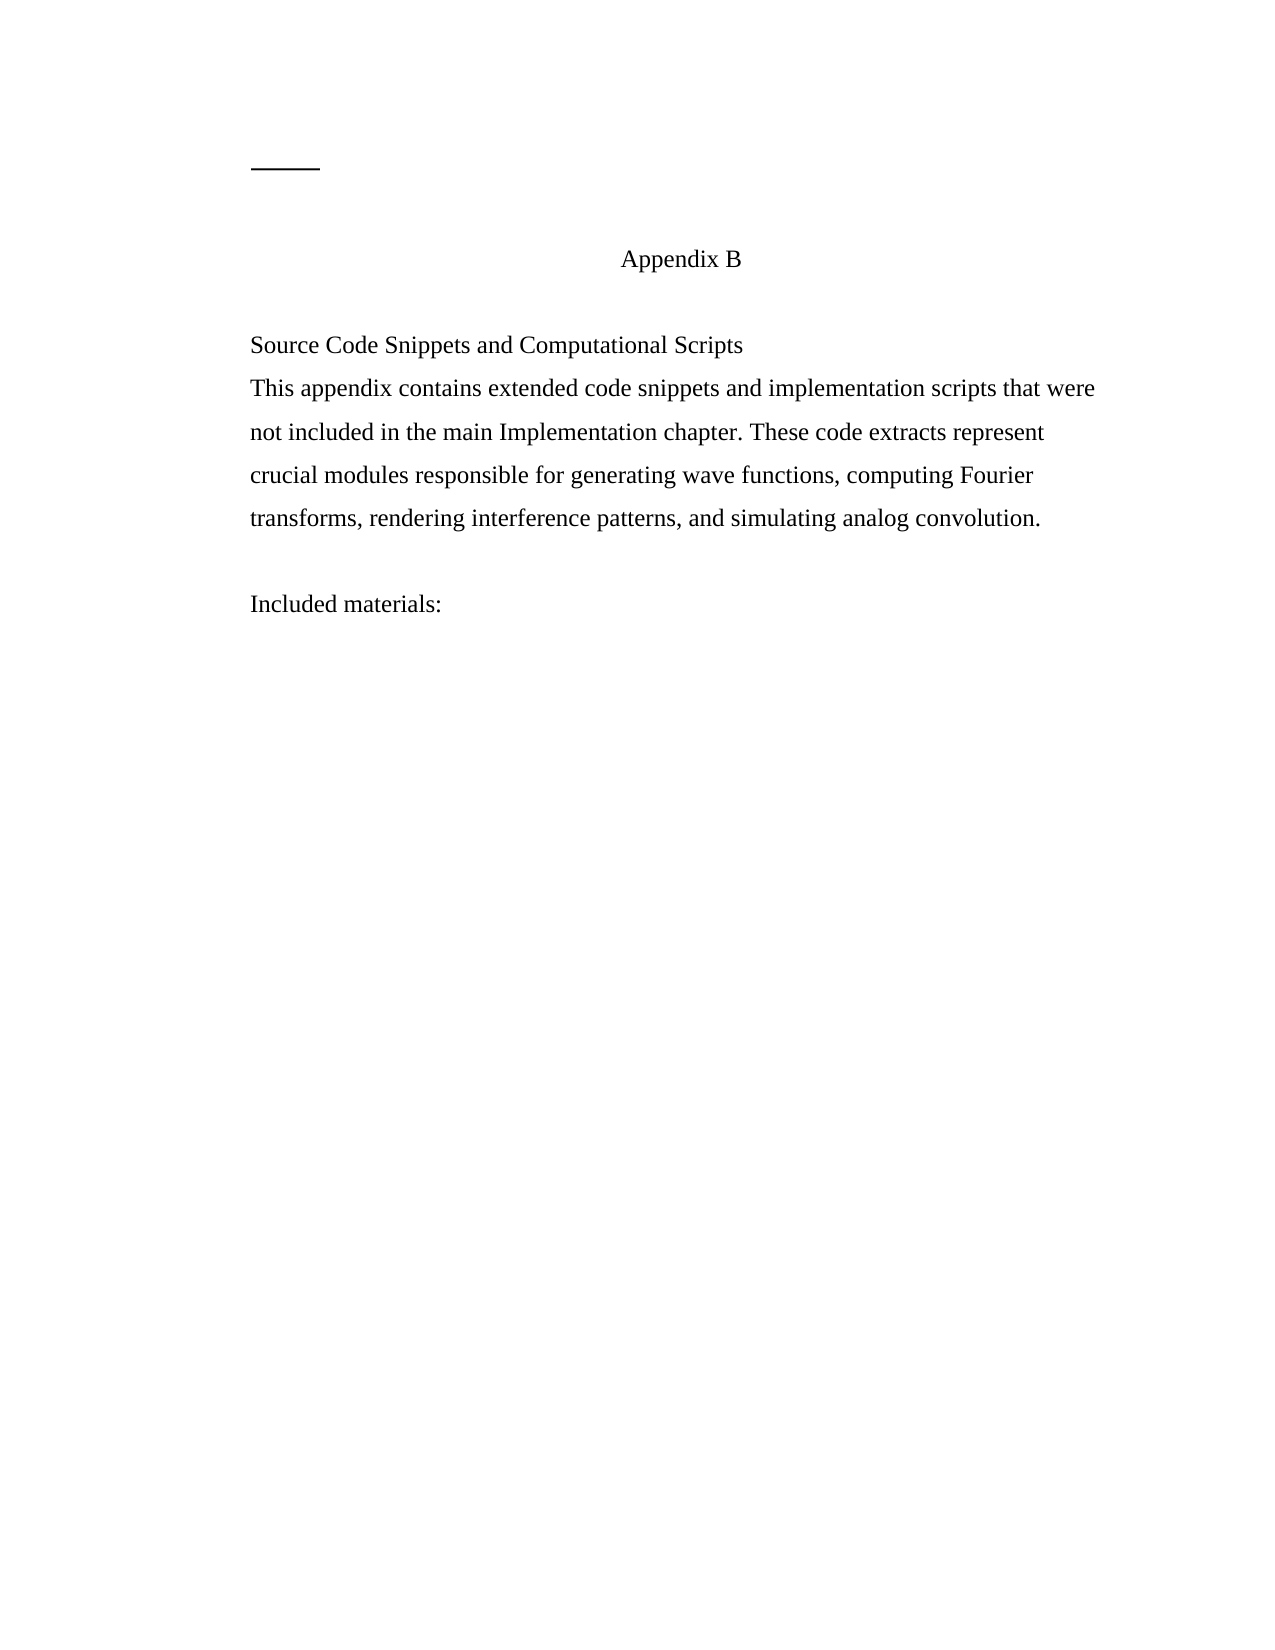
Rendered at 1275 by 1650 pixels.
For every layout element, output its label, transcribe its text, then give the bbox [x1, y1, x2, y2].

text ⸻ [250, 150, 1112, 184]
text Appendix B [250, 244, 1112, 273]
text This appendix contains extended code snippets and implementation scripts that were not included in the main Implementation chapter. These code extracts represent crucial modules responsible for generating wave functions, computing Fourier transforms, rendering interference patterns, and simulating analog convolution. [250, 373, 1112, 532]
text Included materials: [250, 589, 1112, 618]
text Source Code Snippets and Computational Scripts [250, 330, 1112, 359]
